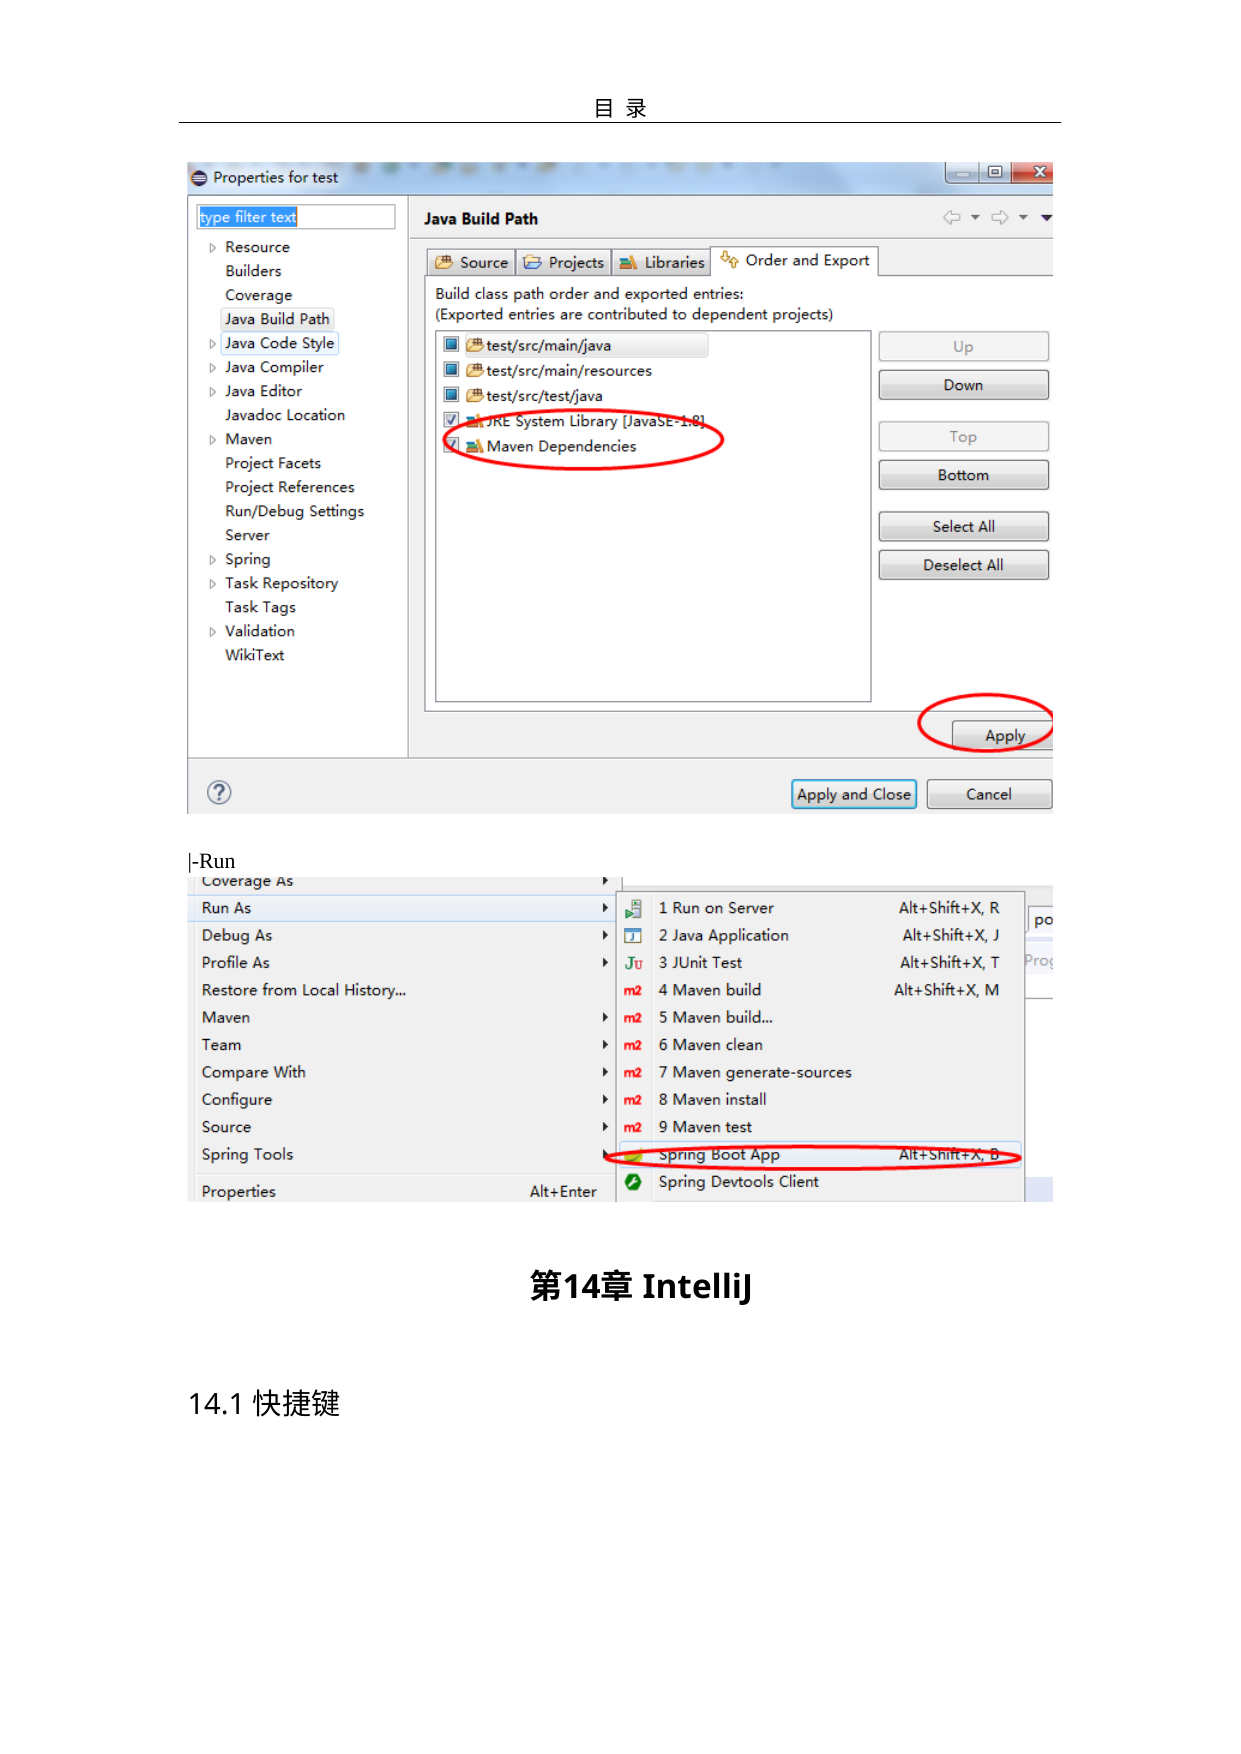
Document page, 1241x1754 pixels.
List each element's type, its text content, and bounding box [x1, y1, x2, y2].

picture [187, 162, 1053, 814]
subtitle 快捷键 [187, 1369, 1053, 1434]
picture [187, 877, 1053, 1202]
subtitle IntelliJ [187, 1252, 1053, 1317]
text |-Run [187, 844, 1053, 877]
